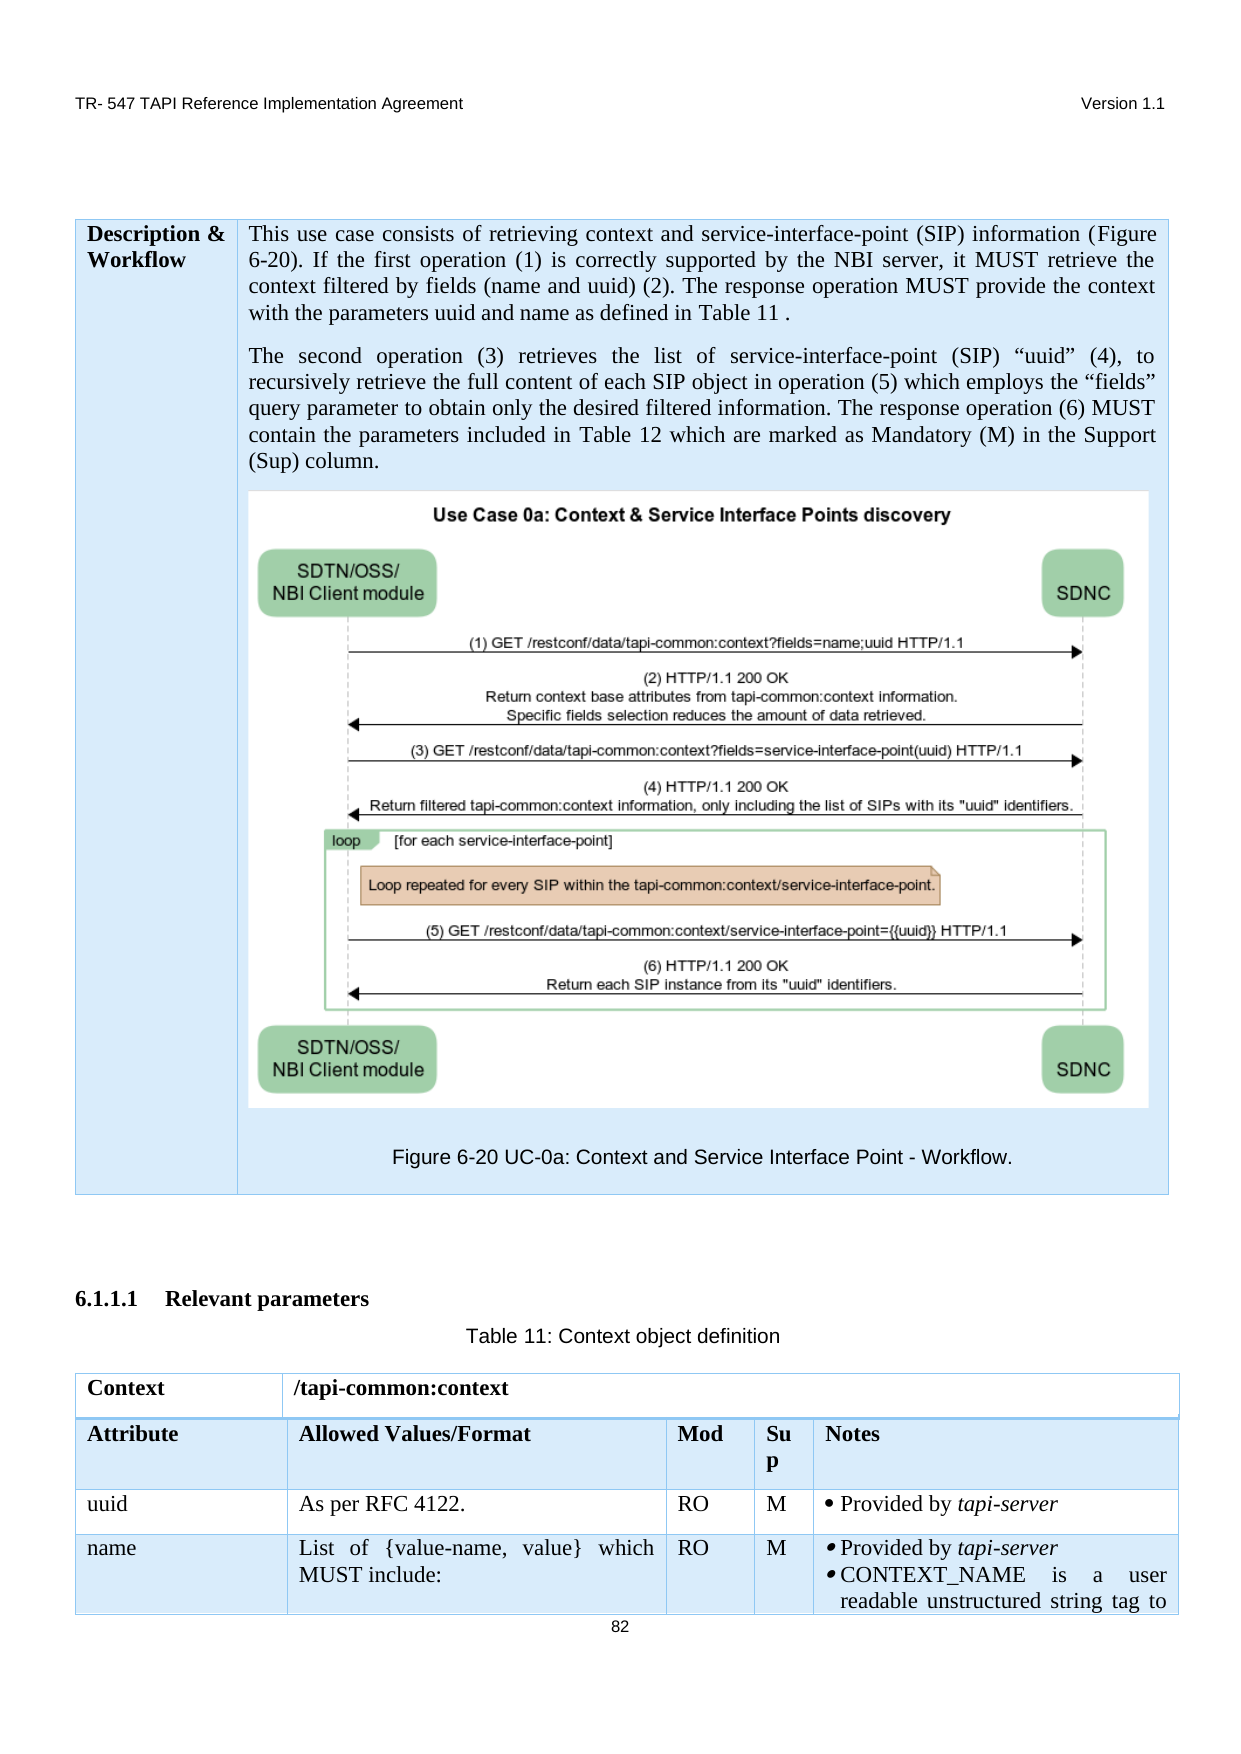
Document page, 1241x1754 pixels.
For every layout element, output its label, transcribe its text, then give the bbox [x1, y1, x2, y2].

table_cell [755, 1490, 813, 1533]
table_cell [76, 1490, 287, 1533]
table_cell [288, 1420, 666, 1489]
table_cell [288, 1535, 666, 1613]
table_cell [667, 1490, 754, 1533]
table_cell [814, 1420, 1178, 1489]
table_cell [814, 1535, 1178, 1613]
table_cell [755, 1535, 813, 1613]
picture [248, 490, 1149, 1108]
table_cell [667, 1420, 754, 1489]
subtitle Relevant parameters [75, 1285, 1165, 1311]
text Table 11: Context object definition [75, 1324, 1165, 1348]
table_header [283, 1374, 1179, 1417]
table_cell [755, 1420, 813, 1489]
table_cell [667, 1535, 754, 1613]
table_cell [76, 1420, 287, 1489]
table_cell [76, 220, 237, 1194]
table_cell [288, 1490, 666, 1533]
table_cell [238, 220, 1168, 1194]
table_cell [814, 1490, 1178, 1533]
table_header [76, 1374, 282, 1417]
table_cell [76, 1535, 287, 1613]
